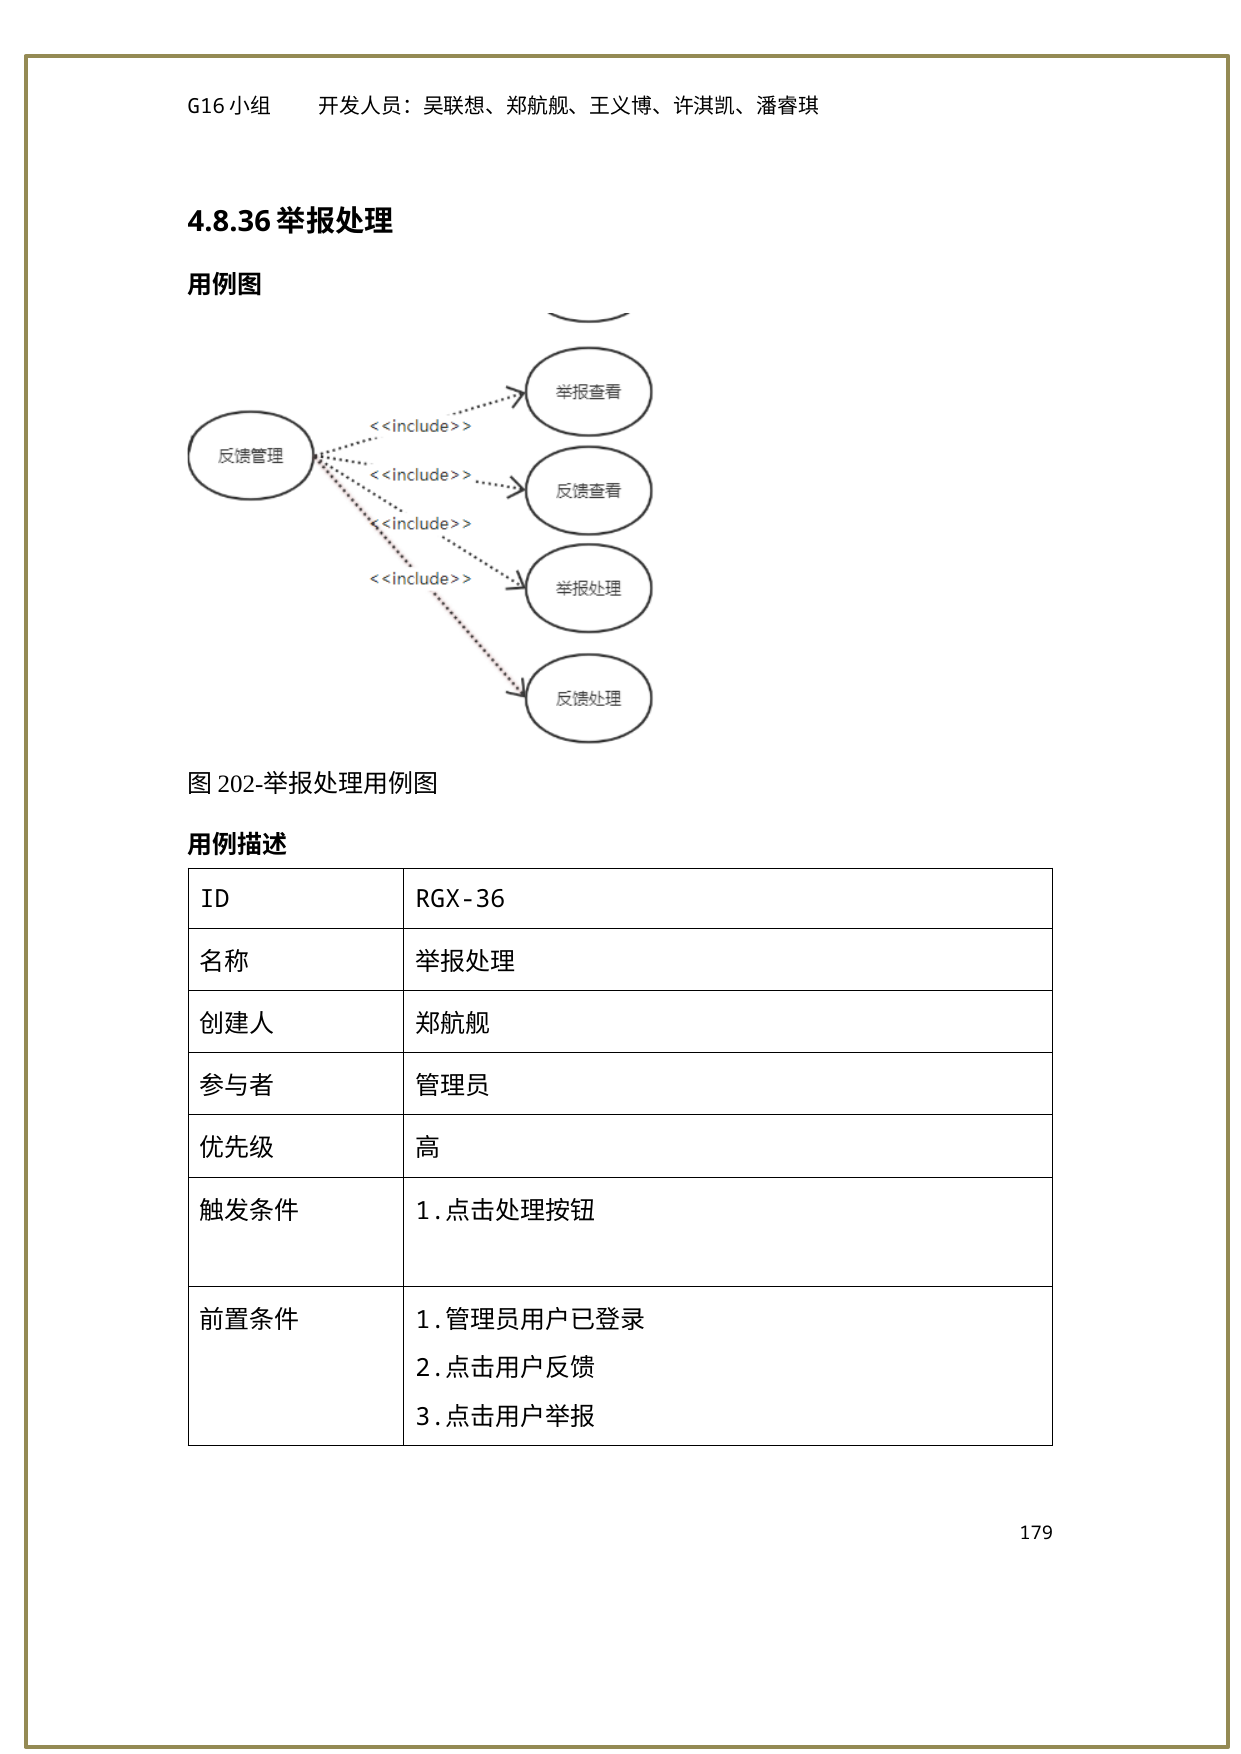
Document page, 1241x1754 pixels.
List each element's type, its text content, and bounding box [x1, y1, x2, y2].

table_cell 优先级 [189, 1115, 403, 1177]
table_cell 高 [404, 1115, 1052, 1177]
subtitle 用例图 [187, 264, 1053, 301]
table_cell 创建人 [189, 991, 403, 1052]
table_cell 触发条件 [189, 1178, 403, 1286]
table_cell 管理员 [404, 1053, 1052, 1114]
table_cell 举报处理 [404, 929, 1052, 990]
table_cell 1.管理员用户已登录 2.点击用户反馈 3.点击用户举报 [404, 1287, 1052, 1445]
text 图202-举报处理用例图 [187, 763, 1053, 799]
table_cell 郑航舰 [404, 991, 1052, 1052]
table_cell 前置条件 [189, 1287, 403, 1445]
table_cell 参与者 [189, 1053, 403, 1114]
subtitle 用例描述 [187, 824, 1053, 861]
table_cell 名称 [189, 929, 403, 990]
subtitle 4.8.36举报处理 [187, 197, 1053, 239]
table_header RGX-36 [404, 869, 1052, 927]
table_cell 1.点击处理按钮 [404, 1178, 1052, 1286]
picture [187, 313, 694, 751]
table_header ID [189, 869, 403, 927]
